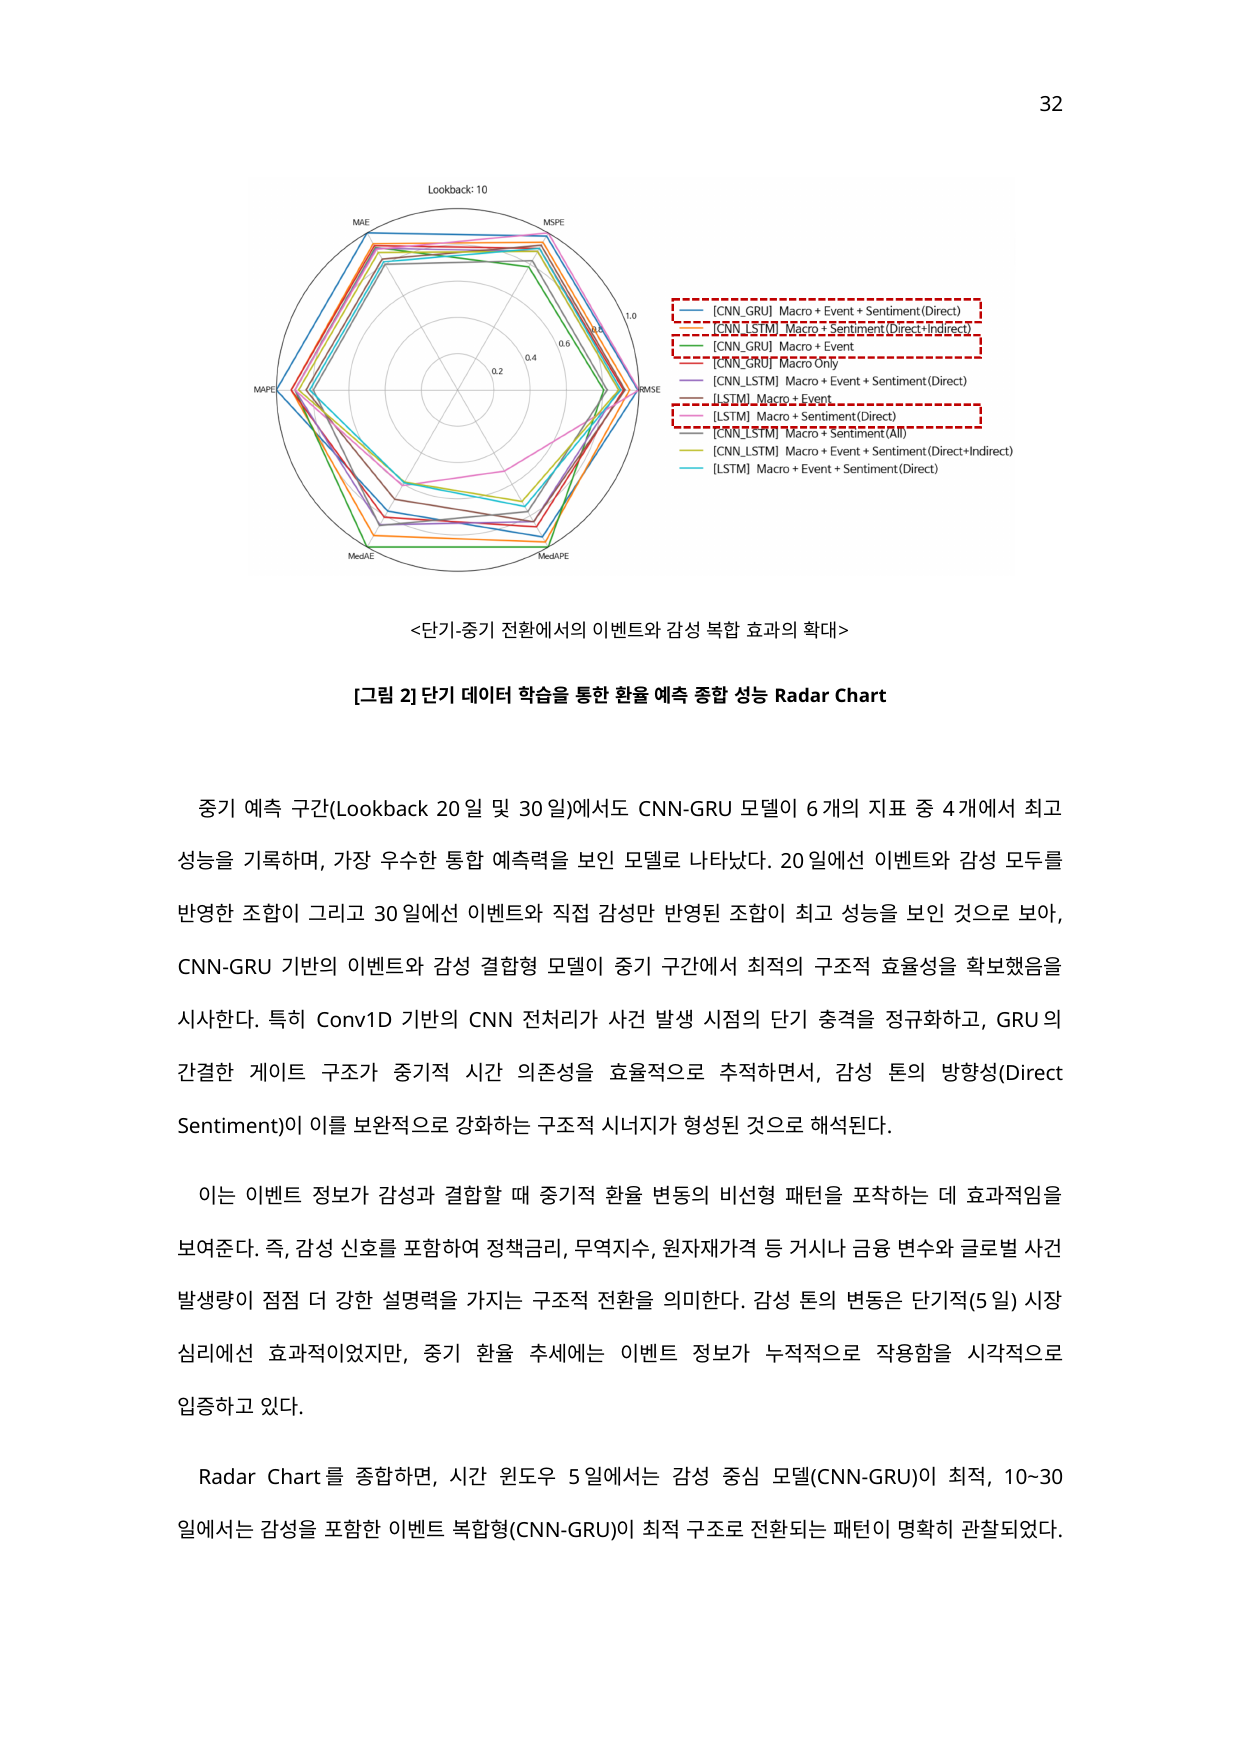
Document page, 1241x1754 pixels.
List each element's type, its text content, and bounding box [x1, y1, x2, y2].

picture [247, 177, 1016, 576]
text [177, 1460, 1063, 1543]
text <단기-중기 전환에서의 이벤트와 감성 복합 효과의 확대> [177, 616, 1063, 643]
text 중기 예측 구간(Lookback 20일 및 30일)에서도 CNN-GRU 모델이 6개의 지표 중 4개에서 최고 성능을 기록하며, 가장 우수한 통합 예측력을 보인 모델로 나타났다. 20일에선 이벤트와 감성 모두를 반영한 조합이 그리고 30일에선 이벤트와 직접 감성만 반영된 조합이 최고 성능을 보인 것으로 보아, CNN-GRU 기반의 이벤트와 감성 결합형 모델이 중기 구간에서 최적의 구조적 효율성을 확보했음을 시사한다. 특히 Conv1D 기반의 CNN 전처리가 사건 발생 시점의 단기 충격을 정규화하고, GRU의 간결한 게이트 구조가 중기적 시간 의존성을 효율적으로 추적하면서, 감성 톤의 방향성(Direct Sentiment)이 이를 보완적으로 강화하는 구조적 시너지가 형성된 것으로 해석된다. [177, 792, 1063, 1139]
text 이는 이벤트 정보가 감성과 결합할 때 중기적 환율 변동의 비선형 패턴을 포착하는 데 효과적임을 보여준다. 즉, 감성 신호를 포함하여 정책금리, 무역지수, 원자재가격 등 거시나 금융 변수와 글로벌 사건 발생량이 점점 더 강한 설명력을 가지는 구조적 전환을 의미한다. 감성 톤의 변동은 단기적(5일) 시장 심리에선 효과적이었지만, 중기 환율 추세에는 이벤트 정보가 누적적으로 작용함을 시각적으로 입증하고 있다. [177, 1179, 1063, 1421]
text [그림 2] 단기 데이터 학습을 통한 환율 예측 종합 성능 Radar Chart [177, 680, 1063, 707]
